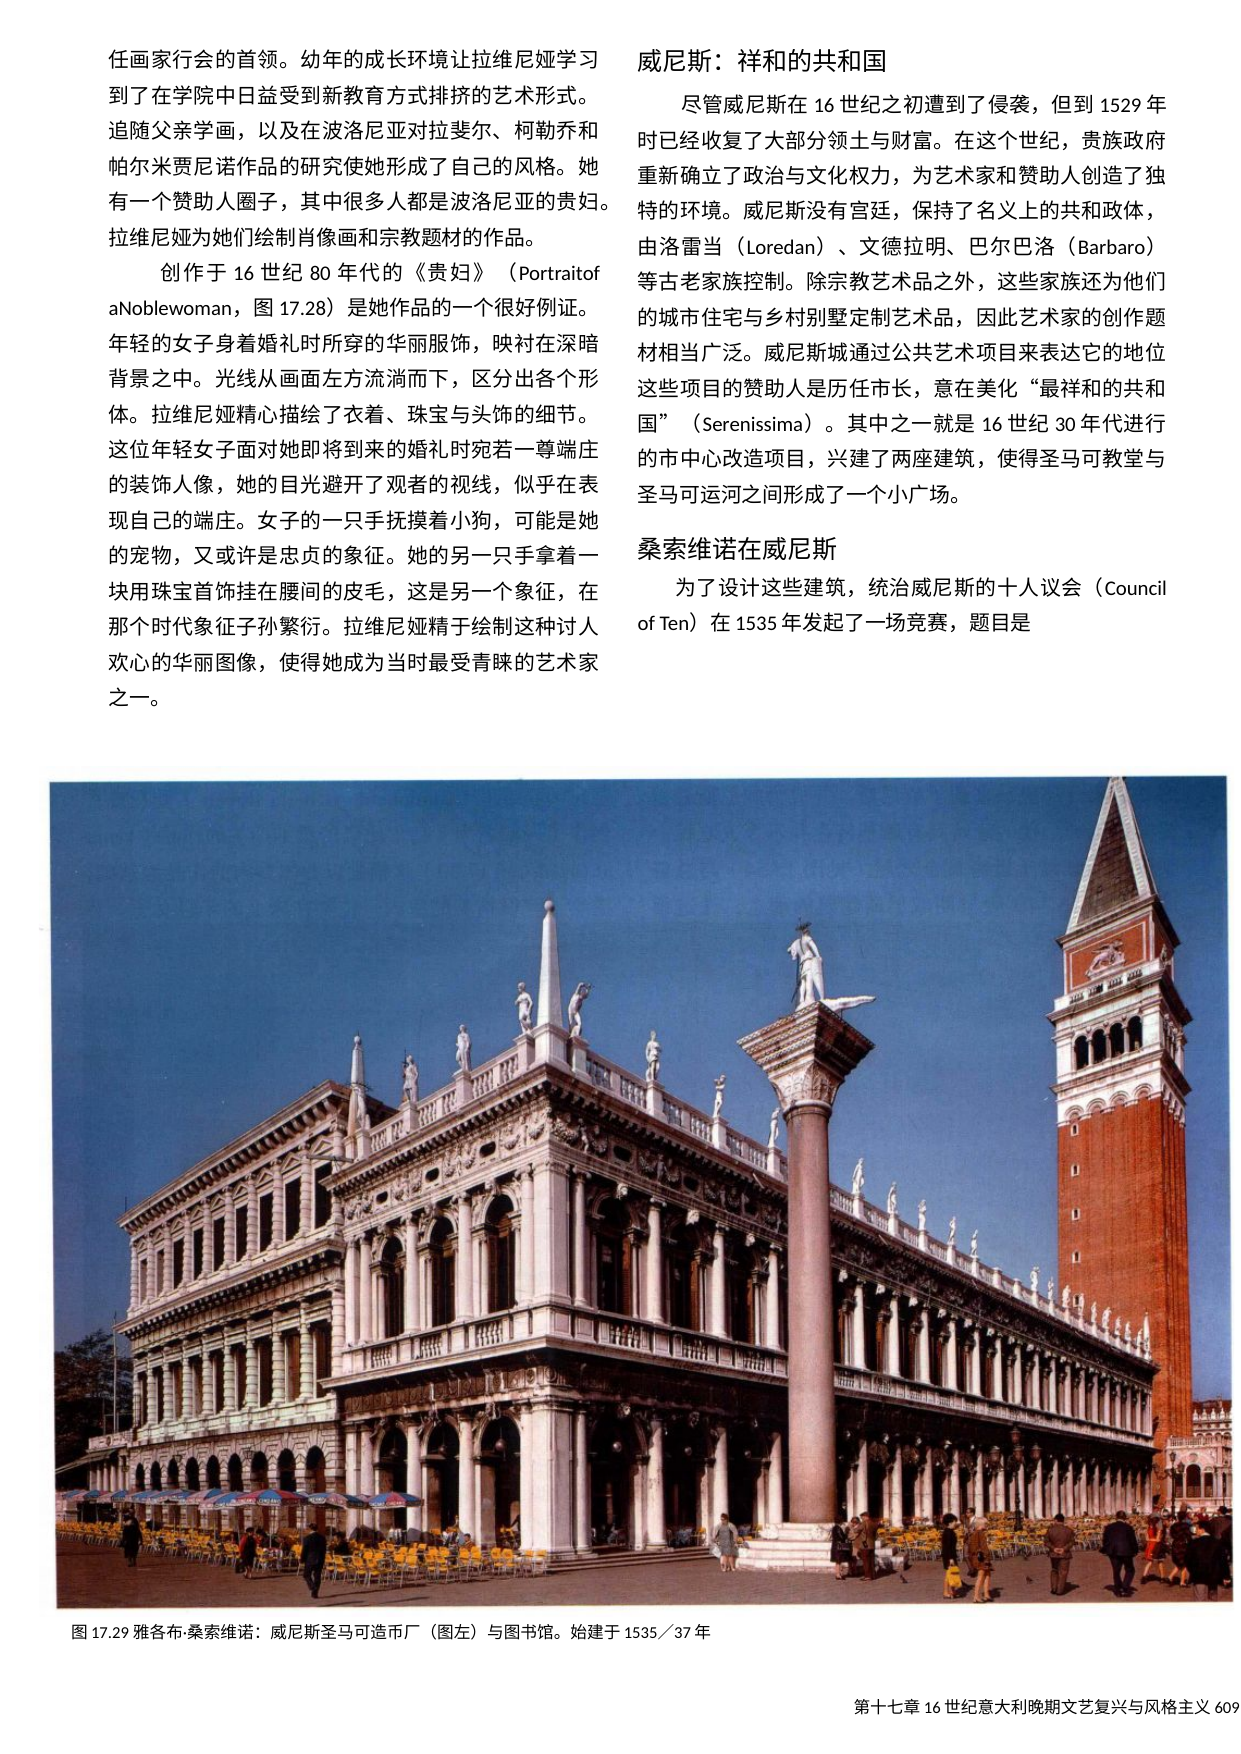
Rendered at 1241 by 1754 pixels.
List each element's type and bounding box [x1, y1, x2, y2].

picture [38, 766, 1235, 1617]
